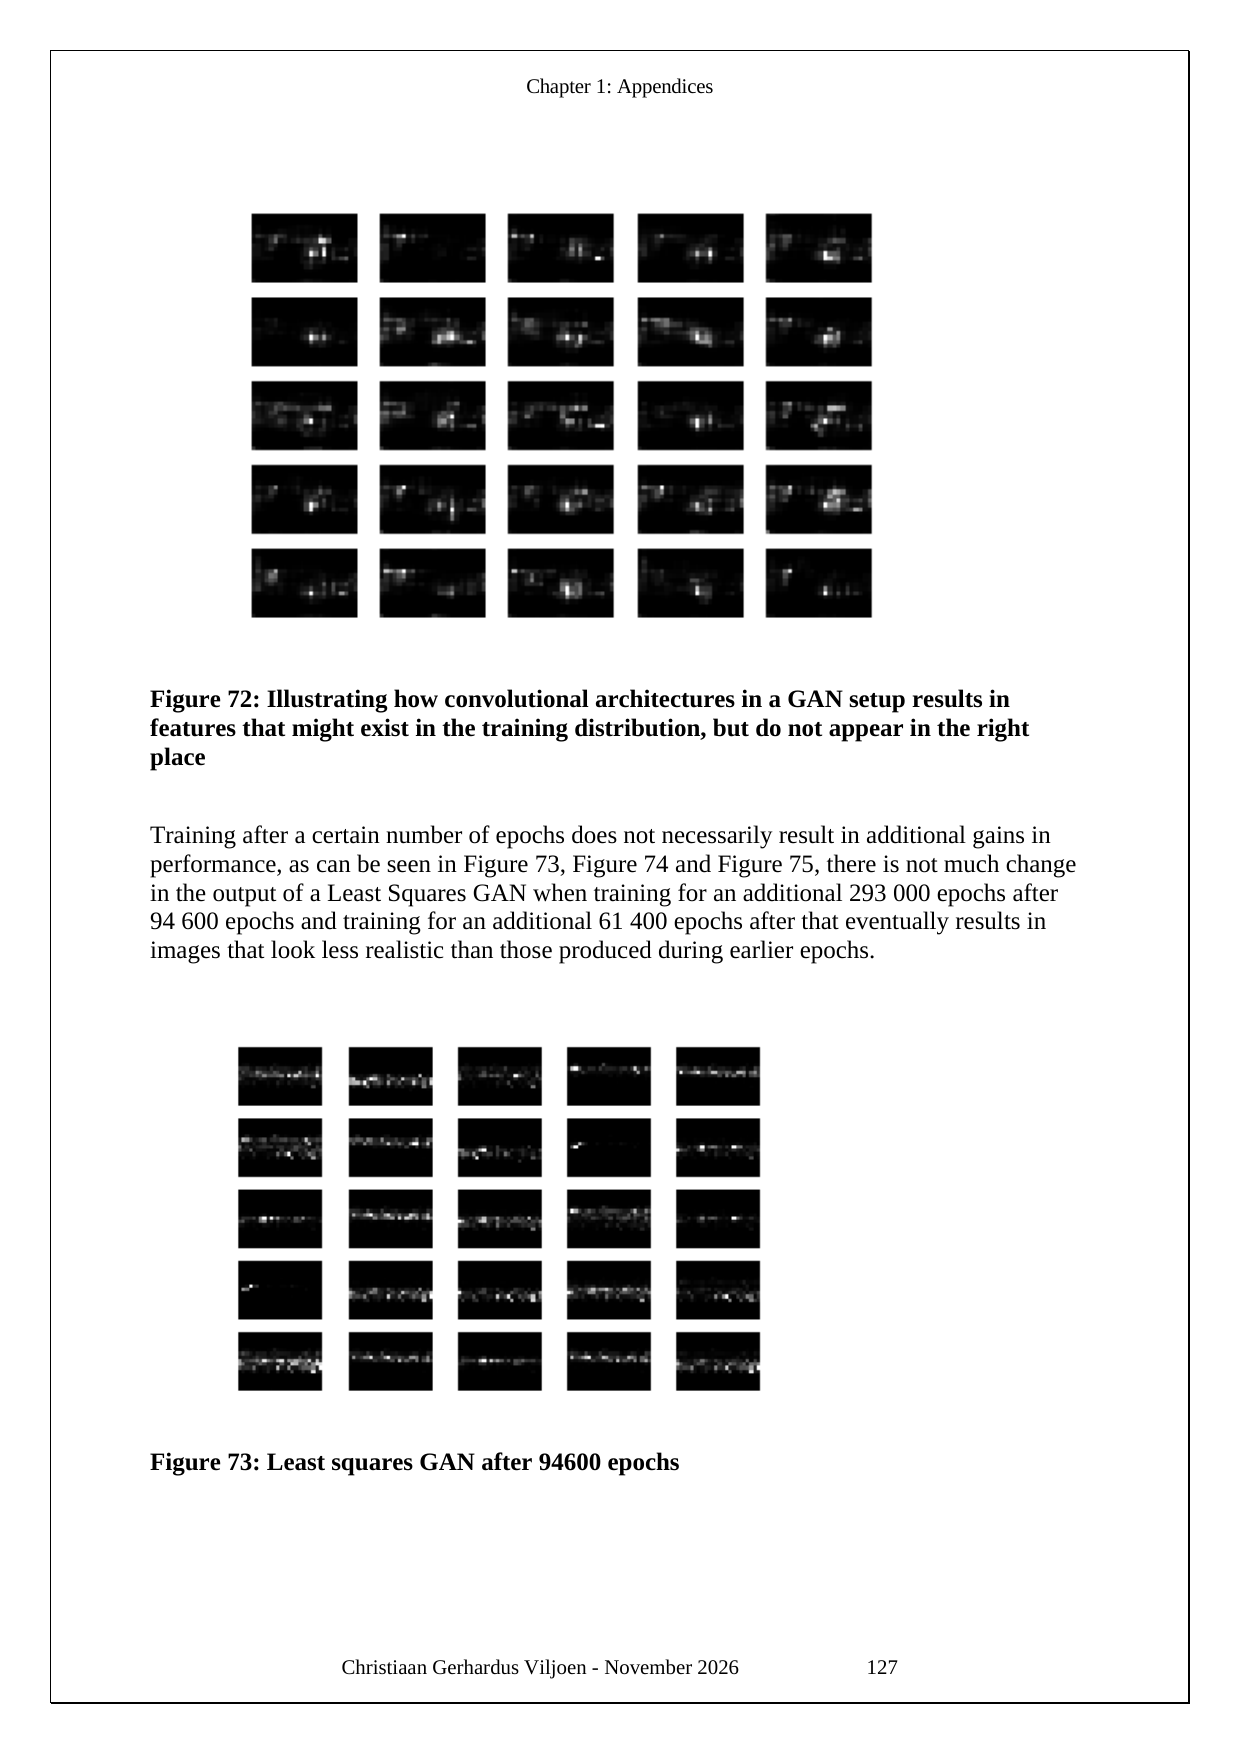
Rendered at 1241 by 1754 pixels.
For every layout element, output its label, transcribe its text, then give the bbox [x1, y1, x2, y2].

picture [150, 150, 952, 685]
picture [150, 992, 833, 1448]
